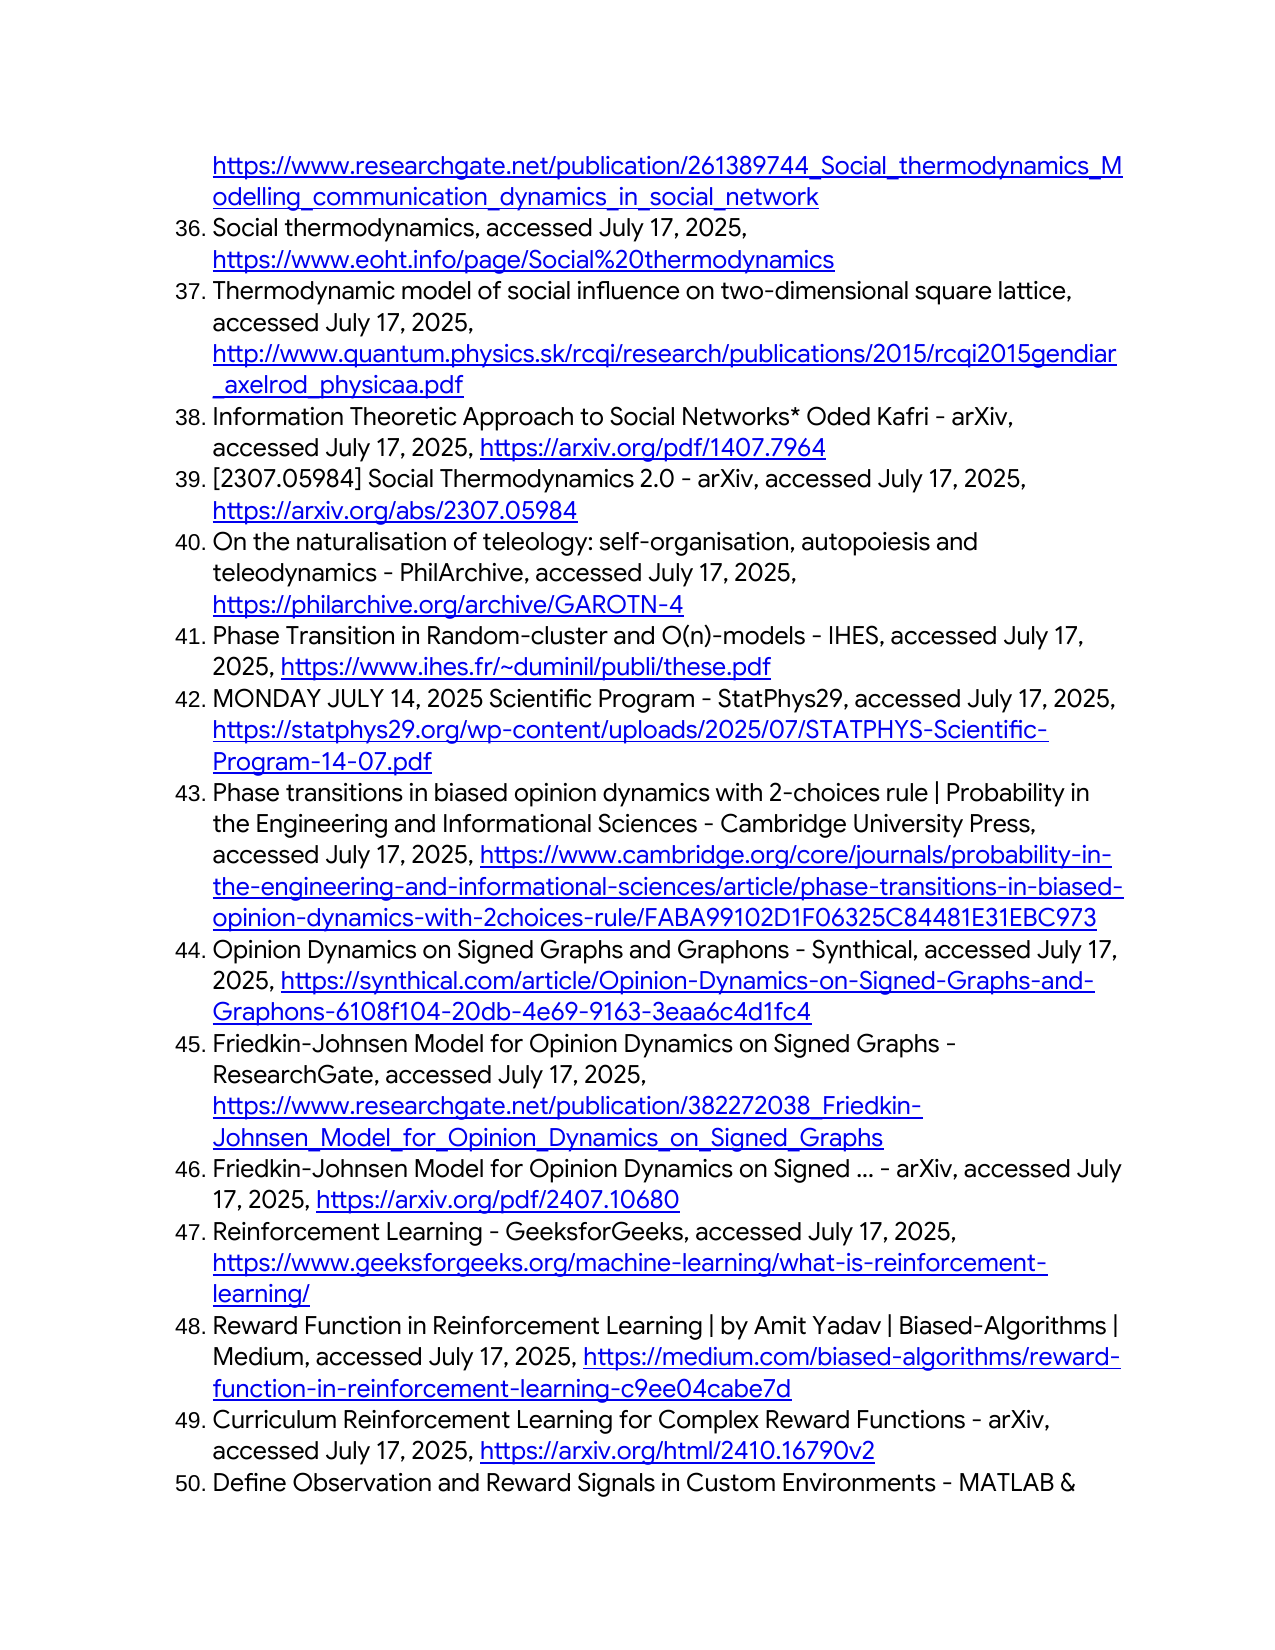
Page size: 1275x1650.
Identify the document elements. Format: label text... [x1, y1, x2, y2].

list Social thermodynamics, accessed July 17, 2025, https://www.eoht.info/page/Social%20thermodynamics [175, 213, 1125, 275]
list [2307.05984] Social Thermodynamics 2.0 - arXiv, accessed July 17, 2025, https://arxiv.org/abs/2307.05984 [175, 463, 1125, 526]
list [175, 150, 1125, 213]
list Friedkin-Johnsen Model for Opinion Dynamics on Signed ... - arXiv, accessed July 17, 2025, https://arxiv.org/pdf/2407.10680 [175, 1153, 1125, 1216]
list MONDAY JULY 14, 2025 Scientific Program - StatPhys29, accessed July 17, 2025, https://statphys29.org/wp-content/uploads/2025/07/STATPHYS-Scientific-Program-14-07.pdf [175, 683, 1125, 777]
list Opinion Dynamics on Signed Graphs and Graphons - Synthical, accessed July 17, 2025, https://synthical.com/article/Opinion-Dynamics-on-Signed-Graphs-and-Graphons-6108f104-20db-4e69-9163-3eaa6c4d1fc4 [175, 934, 1125, 1028]
list Phase transitions in biased opinion dynamics with 2-choices rule | Probability in the Engineering and Informational Sciences - Cambridge University Press, accessed July 17, 2025, https://www.cambridge.org/core/journals/probability-in-the-engineering-and-informational-sciences/article/phase-transitions-in-biased-opinion-dynamics-with-2choices-rule/FABA99102D1F06325C84481E31EBC973 [175, 777, 1125, 934]
list On the naturalisation of teleology: self-organisation, autopoiesis and teleodynamics - PhilArchive, accessed July 17, 2025, https://philarchive.org/archive/GAROTN-4 [175, 526, 1125, 620]
list Thermodynamic model of social influence on two-dimensional square lattice, accessed July 17, 2025, http://www.quantum.physics.sk/rcqi/research/publications/2015/rcqi2015gendiar_axelrod_physicaa.pdf [175, 275, 1125, 401]
list Friedkin-Johnsen Model for Opinion Dynamics on Signed Graphs - ResearchGate, accessed July 17, 2025, https://www.researchgate.net/publication/382272038_Friedkin-Johnsen_Model_for_Opinion_Dynamics_on_Signed_Graphs [175, 1028, 1125, 1153]
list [175, 1467, 1125, 1498]
list Reward Function in Reinforcement Learning | by Amit Yadav | Biased-Algorithms | Medium, accessed July 17, 2025, https://medium.com/biased-algorithms/reward-function-in-reinforcement-learning-c9ee04cabe7d [175, 1310, 1125, 1404]
list Phase Transition in Random-cluster and O(n)-models - IHES, accessed July 17, 2025, https://www.ihes.fr/~duminil/publi/these.pdf [175, 620, 1125, 683]
list Reinforcement Learning - GeeksforGeeks, accessed July 17, 2025, https://www.geeksforgeeks.org/machine-learning/what-is-reinforcement-learning/ [175, 1216, 1125, 1310]
list Information Theoretic Approach to Social Networks* Oded Kafri - arXiv, accessed July 17, 2025, https://arxiv.org/pdf/1407.7964 [175, 401, 1125, 463]
list Curriculum Reinforcement Learning for Complex Reward Functions - arXiv, accessed July 17, 2025, https://arxiv.org/html/2410.16790v2 [175, 1404, 1125, 1467]
